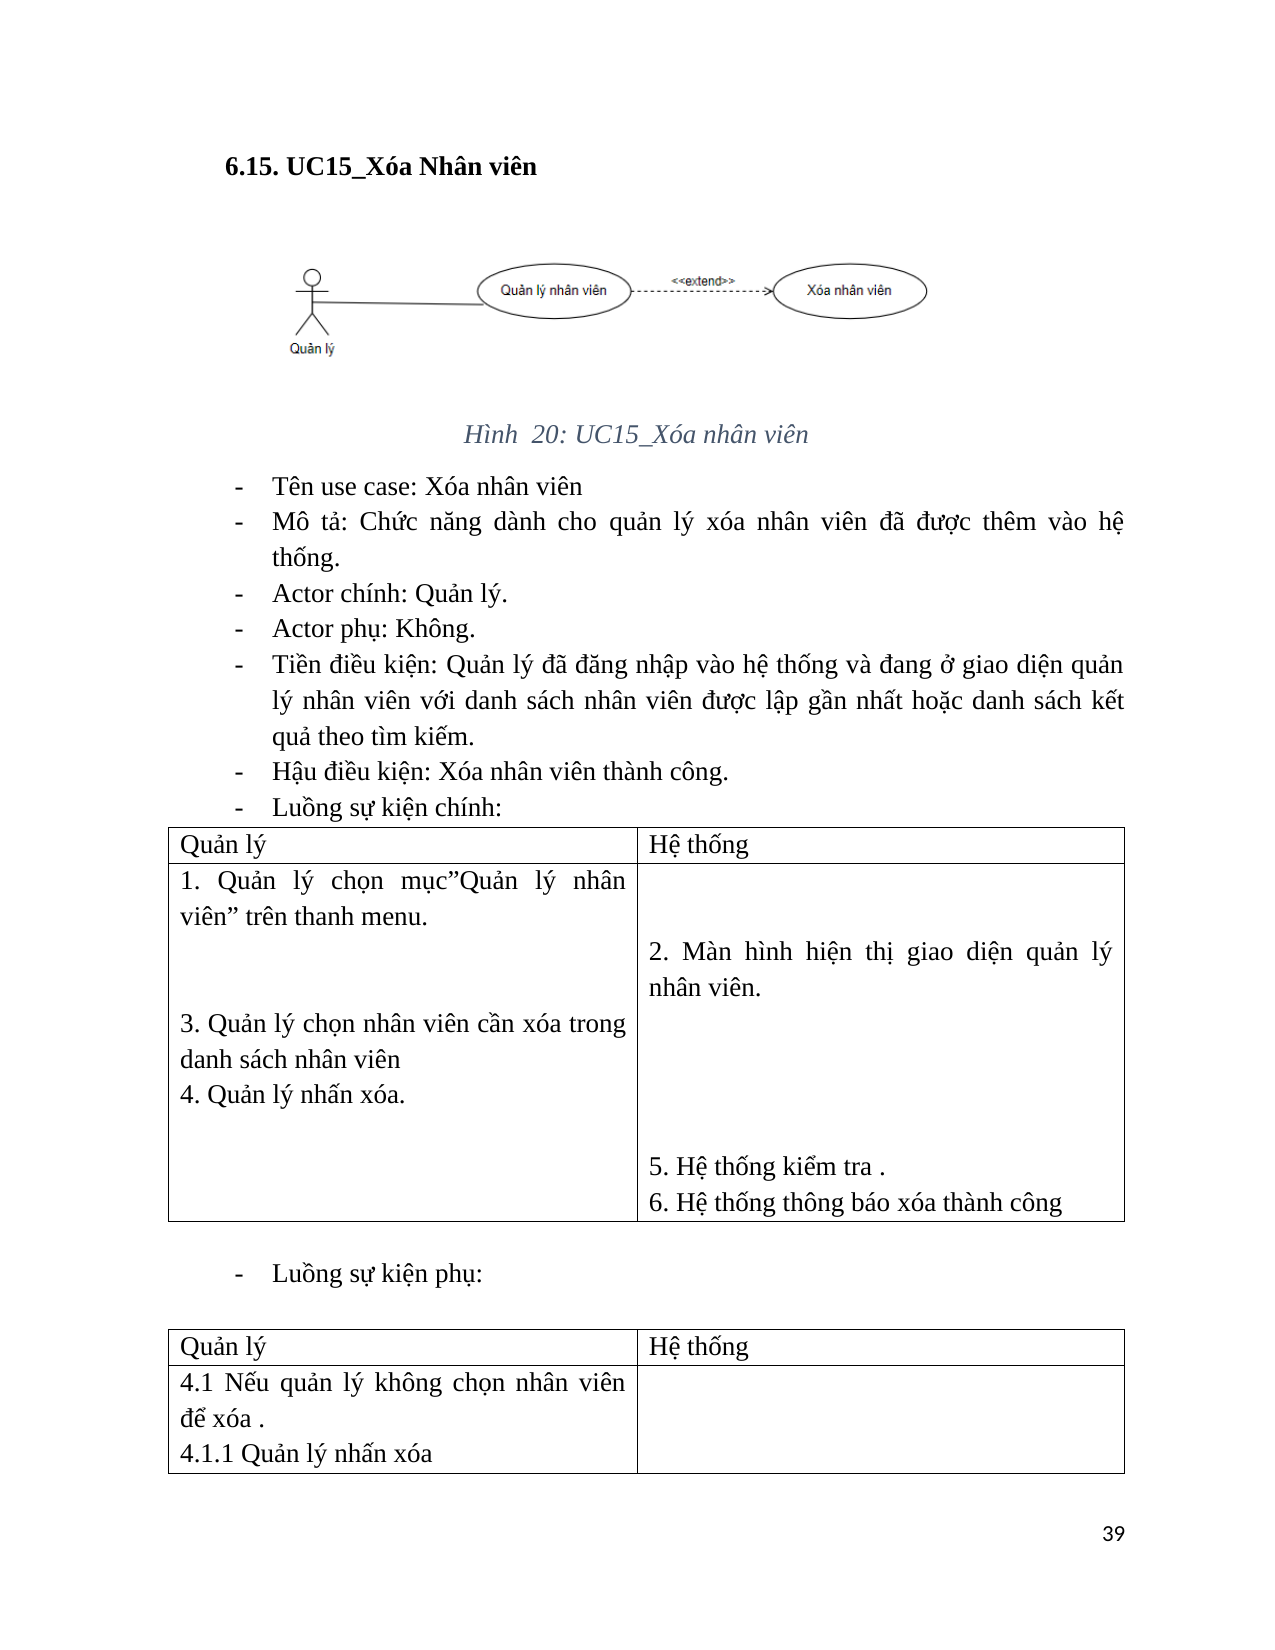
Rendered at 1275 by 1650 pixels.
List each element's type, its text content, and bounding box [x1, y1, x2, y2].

list Hậu điều kiện: Xóa nhân viên thành công. [234, 756, 1125, 787]
table_cell 2. Màn hình hiện thị giao diện quản lý nhân viên. 5. Hệ thống kiểm tra . 6. Hệ thống thông báo xóa thành công [638, 864, 1124, 1221]
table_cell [638, 1366, 1124, 1473]
list Luồng sự kiện phụ: [234, 1257, 1125, 1288]
table_header Hệ thống [638, 828, 1124, 863]
list Actor chính: Quản lý. [234, 577, 1125, 608]
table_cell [169, 1366, 637, 1473]
table_header Quản lý [169, 1330, 637, 1365]
list Actor phụ: Không. [234, 613, 1125, 644]
picture [211, 185, 1064, 397]
subtitle 6.15. UC15_Xóa Nhân viên [225, 150, 1125, 181]
list Mô tả: Chức năng dành cho quản lý xóa nhân viên đã được thêm vào hệ thống. [234, 505, 1125, 572]
table_cell 1. Quản lý chọn mục”Quản lý nhân viên” trên thanh menu. 3. Quản lý chọn nhân viên cần xóa trong danh sách nhân viên 4. Quản lý nhấn xóa. [169, 864, 637, 1221]
list Tên use case: Xóa nhân viên [234, 470, 1125, 501]
table_header Quản lý [169, 828, 637, 863]
list Tiền điều kiện: Quản lý đã đăng nhập vào hệ thống và đang ở giao diện quản lý nhân viên với danh sách nhân viên được lập gần nhất hoặc danh sách kết quả theo tìm kiếm. [234, 648, 1125, 751]
list Luồng sự kiện chính: [234, 791, 1125, 822]
table_header Hệ thống [638, 1330, 1124, 1365]
text Hình 20: UC15_Xóa nhân viên [150, 418, 1125, 449]
